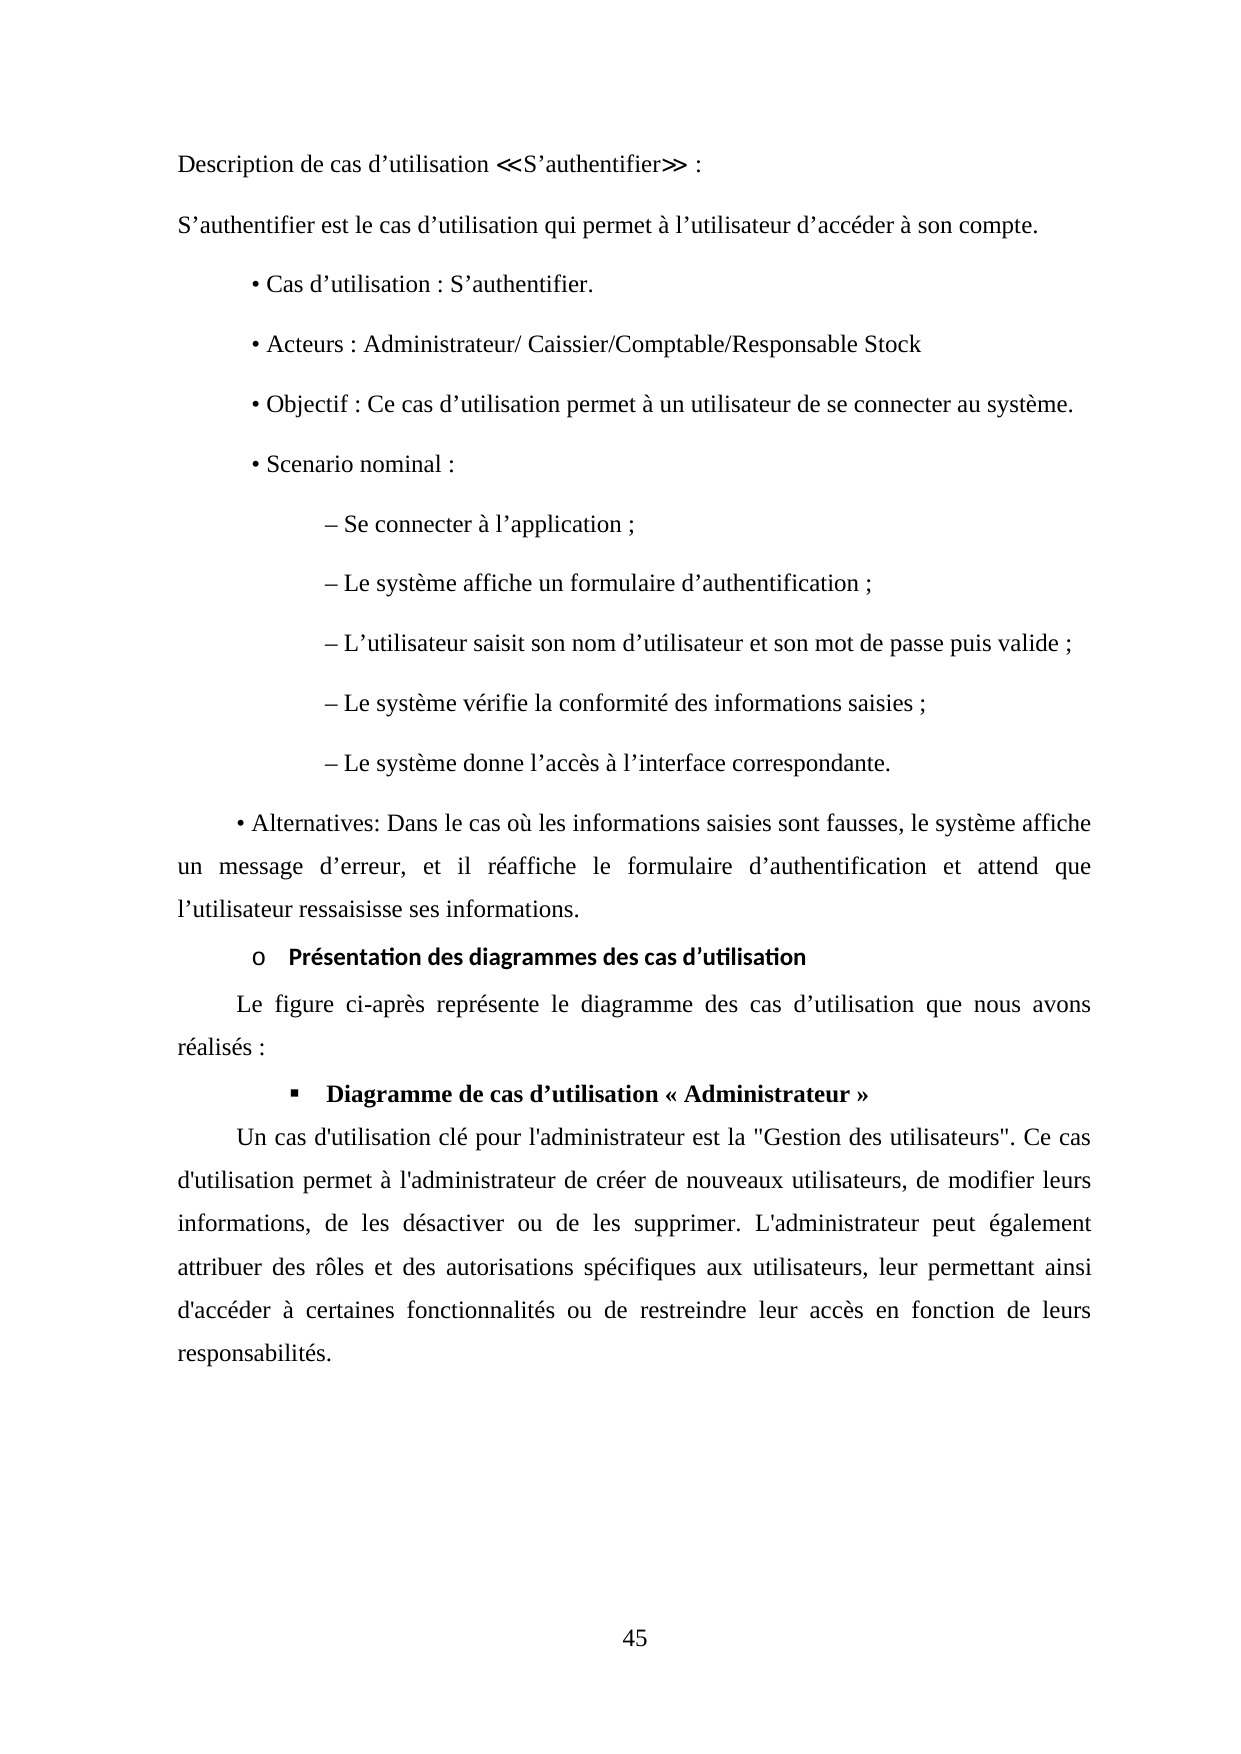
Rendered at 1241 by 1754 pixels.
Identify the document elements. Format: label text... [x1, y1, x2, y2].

text – L’utilisateur saisit son nom d’utilisateur et son mot de passe puis valide ; [325, 628, 1092, 657]
text – Le système vérifie la conformité des informations saisies ; [325, 688, 1092, 717]
text Un cas d'utilisation clé pour l'administrateur est la "Gestion des utilisateurs". Ce cas d'utilisation permet à l'administrateur de créer de nouveaux utilisateurs, de modifier leurs informations, de les désactiver ou de les supprimer. L'administrateur peut également attribuer des rôles et des autorisations spécifiques aux utilisateurs, leur permettant ainsi d'accéder à certaines fonctionnalités ou de restreindre leur accès en fonction de leurs responsabilités. [177, 1122, 1092, 1367]
subtitle Diagramme de cas d’utilisation « Administrateur » [288, 1079, 1092, 1108]
text Description de cas d’utilisation ≪S’authentifier≫ : [177, 148, 1092, 178]
text – Le système donne l’accès à l’interface correspondante. [325, 748, 1092, 777]
text • Alternatives: Dans le cas où les informations saisies sont fausses, le système affiche un message d’erreur, et il réaffiche le formulaire d’authentification et attend que l’utilisateur ressaisisse ses informations. [177, 808, 1092, 923]
text S’authentifier est le cas d’utilisation qui permet à l’utilisateur d’accéder à son compte. [177, 210, 1092, 238]
text – Se connecter à l’application ; [325, 509, 1092, 537]
text • Acteurs : Administrateur/ Caissier/Comptable/Responsable Stock [177, 329, 1092, 358]
text • Objectif : Ce cas d’utilisation permet à un utilisateur de se connecter au système. [177, 389, 1092, 418]
text Le figure ci-après représente le diagramme des cas d’utilisation que nous avons réalisés : [177, 989, 1092, 1061]
subtitle Présentation des diagrammes des cas d’utilisation [251, 941, 1092, 973]
text • Cas d’utilisation : S’authentifier. [177, 269, 1092, 298]
text – Le système affiche un formulaire d’authentification ; [325, 568, 1092, 597]
text • Scenario nominal : [177, 449, 1092, 478]
